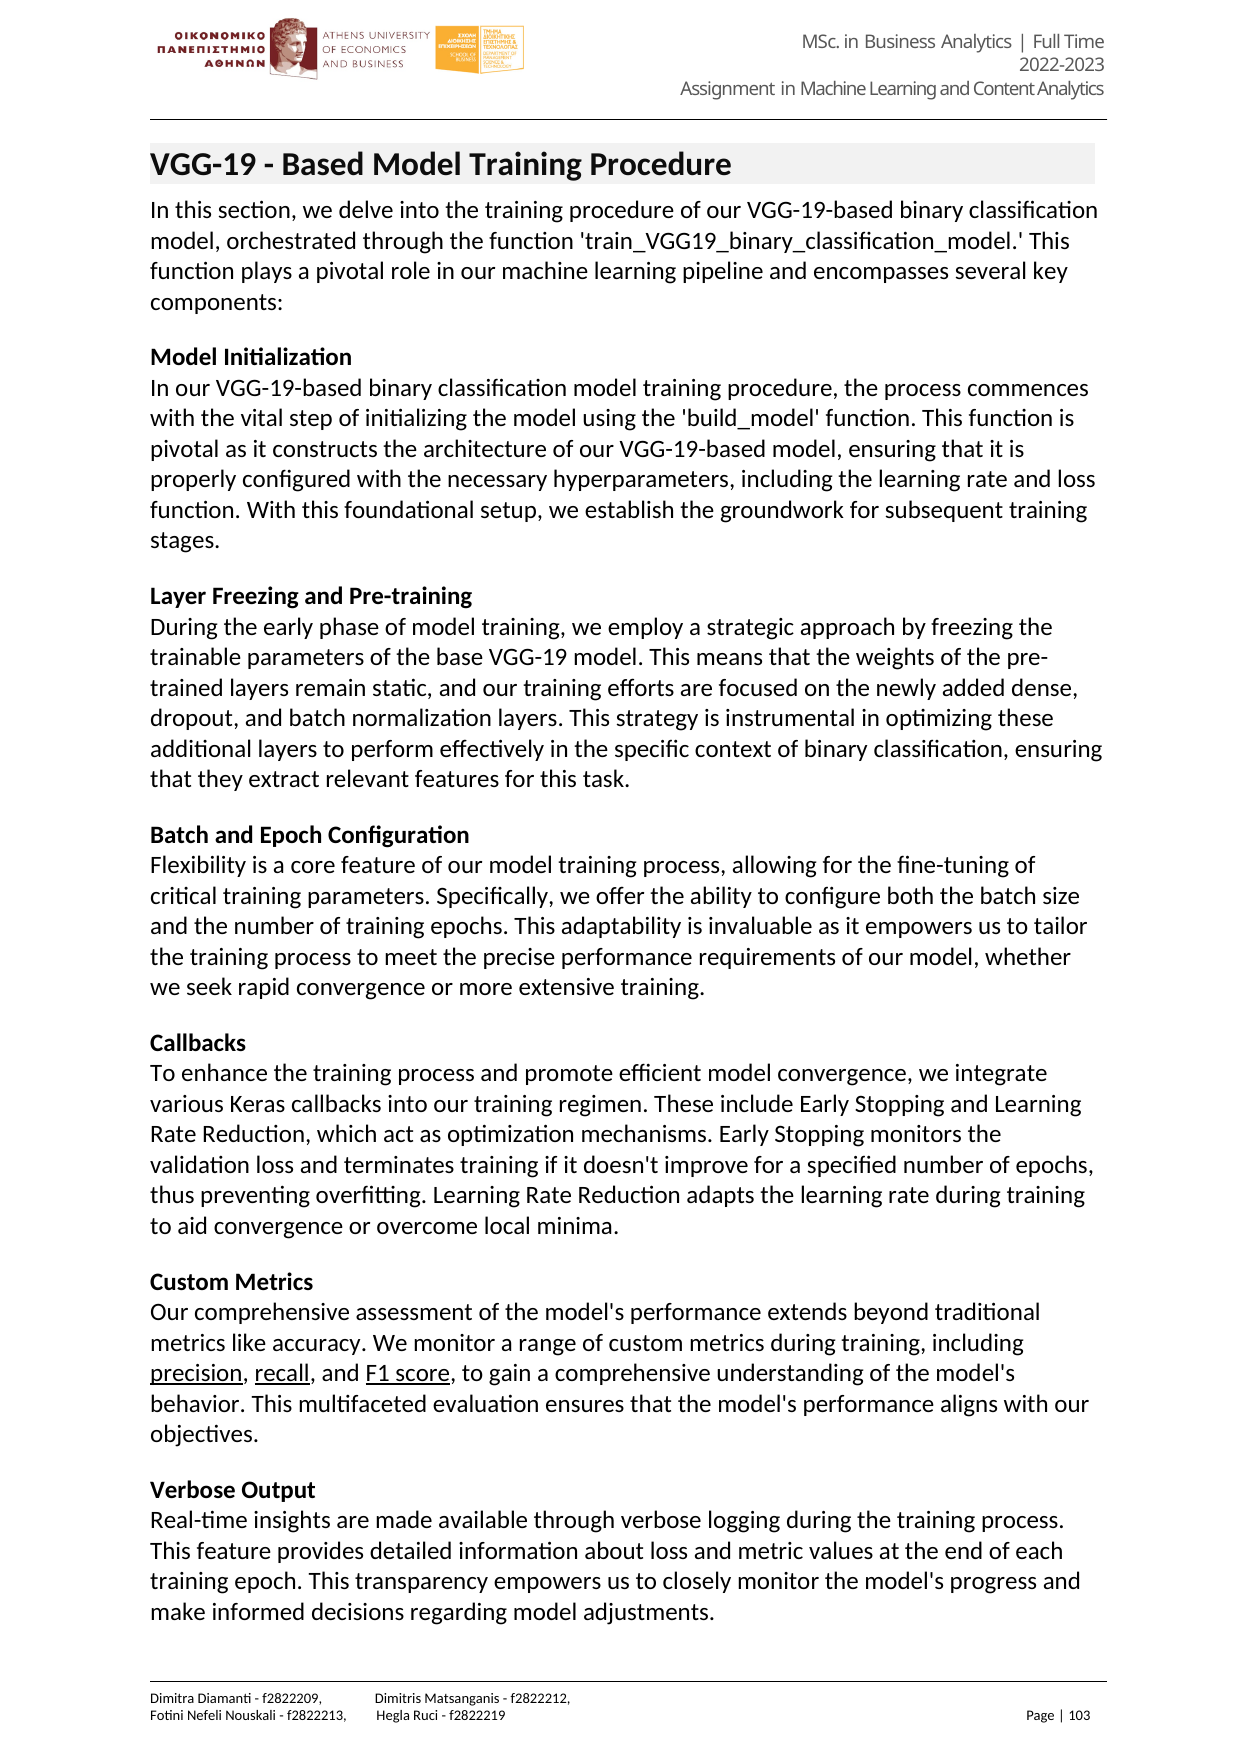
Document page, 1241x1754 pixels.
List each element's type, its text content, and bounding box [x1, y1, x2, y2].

subtitle VGG-19 - Based Model Training Procedure [150, 143, 1095, 184]
text Verbose Output Real-time insights are made available through verbose logging during the training process. This feature provides detailed information about loss and metric values at the end of each training epoch. This transparency empowers us to closely monitor the model's progress and make informed decisions regarding model adjustments. [150, 1474, 1107, 1626]
text Model Initialization In our VGG-19-based binary classification model training procedure, the process commences with the vital step of initializing the model using the 'build_model' function. This function is pivotal as it constructs the architecture of our VGG-19-based model, ensuring that it is properly configured with the necessary hyperparameters, including the learning rate and loss function. With this foundational setup, we establish the groundwork for subsequent training stages. [150, 342, 1107, 555]
text Callbacks To enhance the training process and promote efficient model convergence, we integrate various Keras callbacks into our training regimen. These include Early Stopping and Learning Rate Reduction, which act as optimization mechanisms. Early Stopping monitors the validation loss and terminates training if it doesn't improve for a specified number of epochs, thus preventing overfitting. Learning Rate Reduction adapts the learning rate during training to aid convergence or overcome local minima. [150, 1027, 1107, 1241]
text Layer Freezing and Pre-training During the early phase of model training, we employ a strategic approach by freezing the trainable parameters of the base VGG-19 model. This means that the weights of the pre-trained layers remain static, and our training efforts are focused on the newly added dense, dropout, and batch normalization layers. This strategy is instrumental in optimizing these additional layers to perform effectively in the specific context of binary classification, ensuring that they extract relevant features for this task. [150, 580, 1107, 794]
text In this section, we delve into the training procedure of our VGG-19-based binary classification model, orchestrated through the function 'train_VGG19_binary_classification_model.' This function plays a pivotal role in our machine learning pipeline and encompasses several key components: [150, 194, 1107, 317]
text Batch and Epoch Configuration Flexibility is a core feature of our model training process, allowing for the fine-tuning of critical training parameters. Specifically, we offer the ability to configure both the batch size and the number of training epochs. This adaptability is invaluable as it empowers us to tailor the training process to meet the precise performance requirements of our model, whether we seek rapid convergence or more extensive training. [150, 819, 1107, 1002]
text Custom Metrics Our comprehensive assessment of the model's performance extends beyond traditional metrics like accuracy. We monitor a range of custom metrics during training, including precision, recall, and F1 score, to gain a comprehensive understanding of the model's behavior. This multifaceted evaluation ensures that the model's performance aligns with our objectives. [150, 1266, 1107, 1449]
picture [151, 17, 526, 82]
